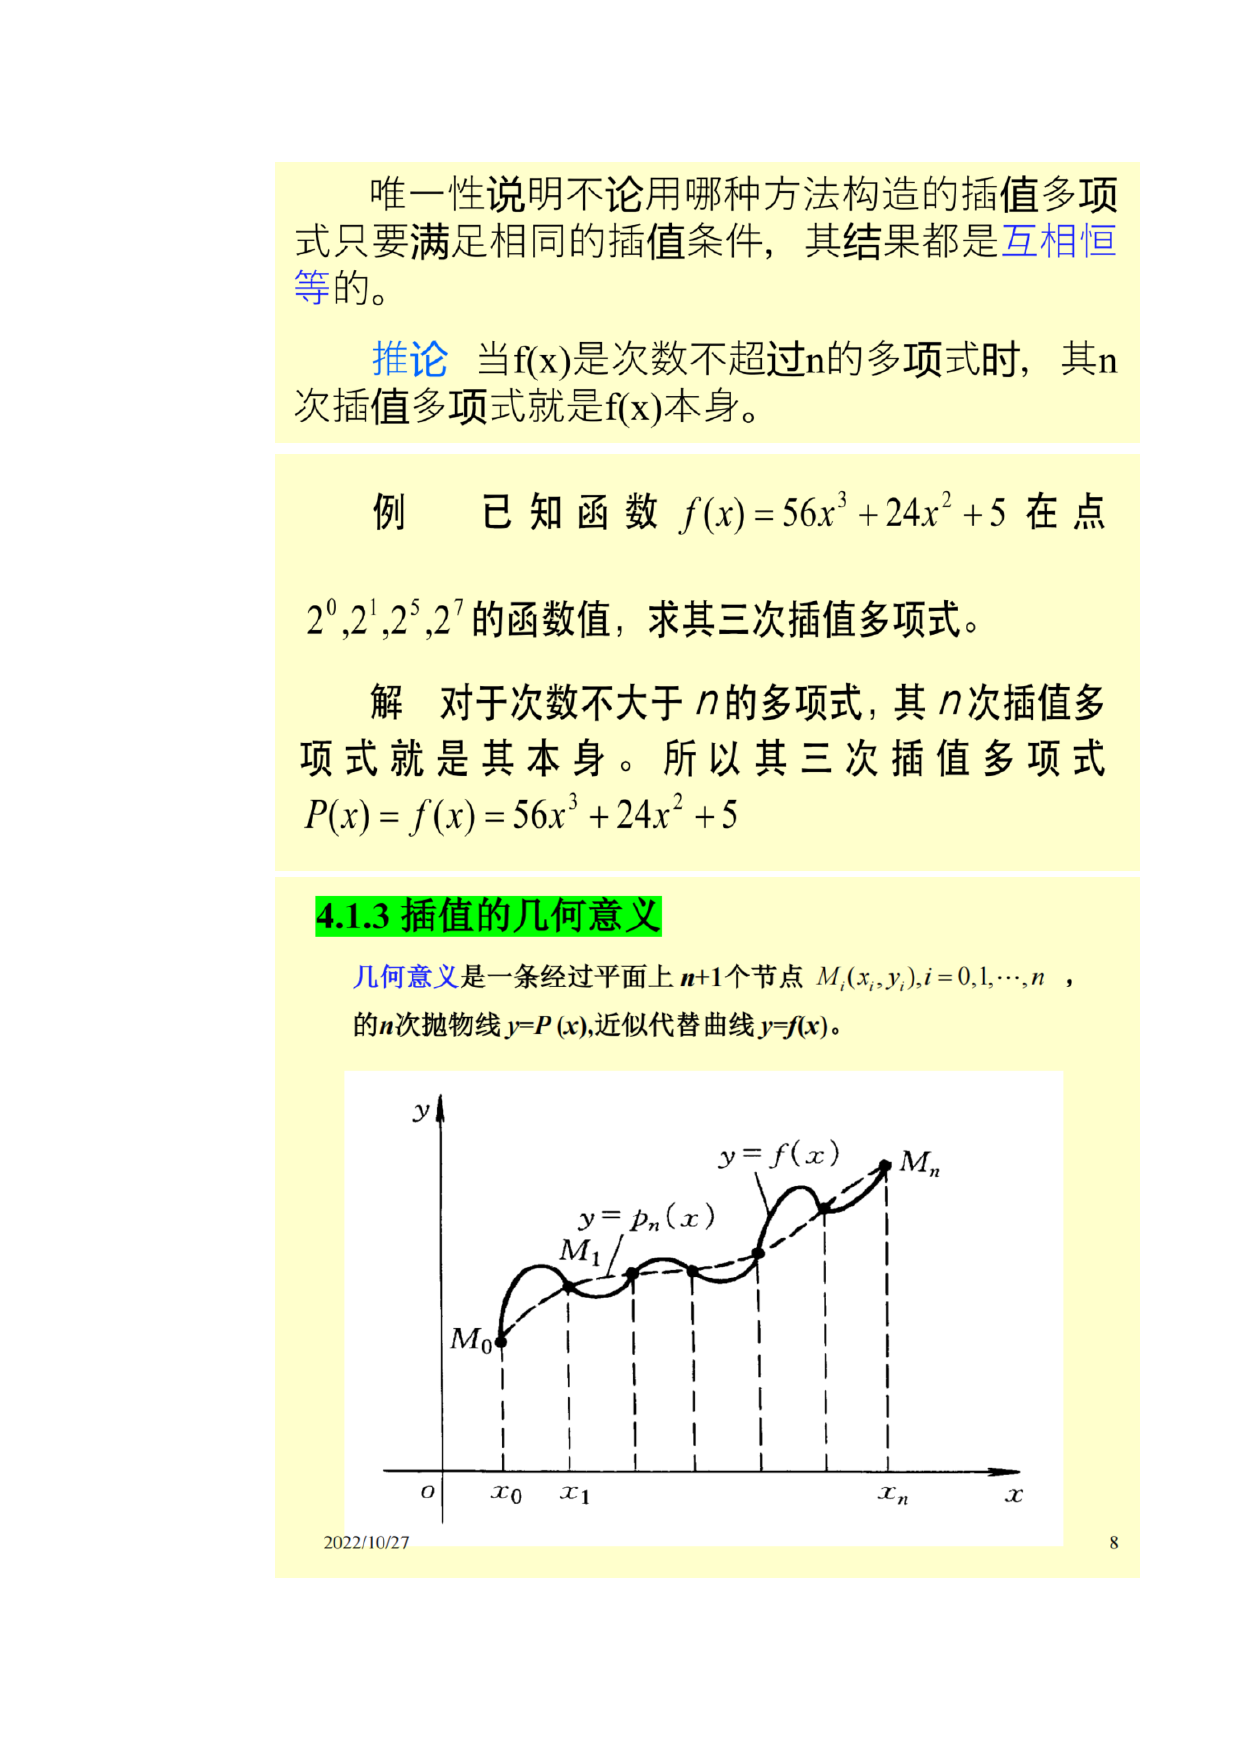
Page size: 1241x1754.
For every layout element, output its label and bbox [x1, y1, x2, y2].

picture [275, 162, 1140, 443]
picture [275, 454, 1140, 871]
picture [275, 877, 1140, 1578]
